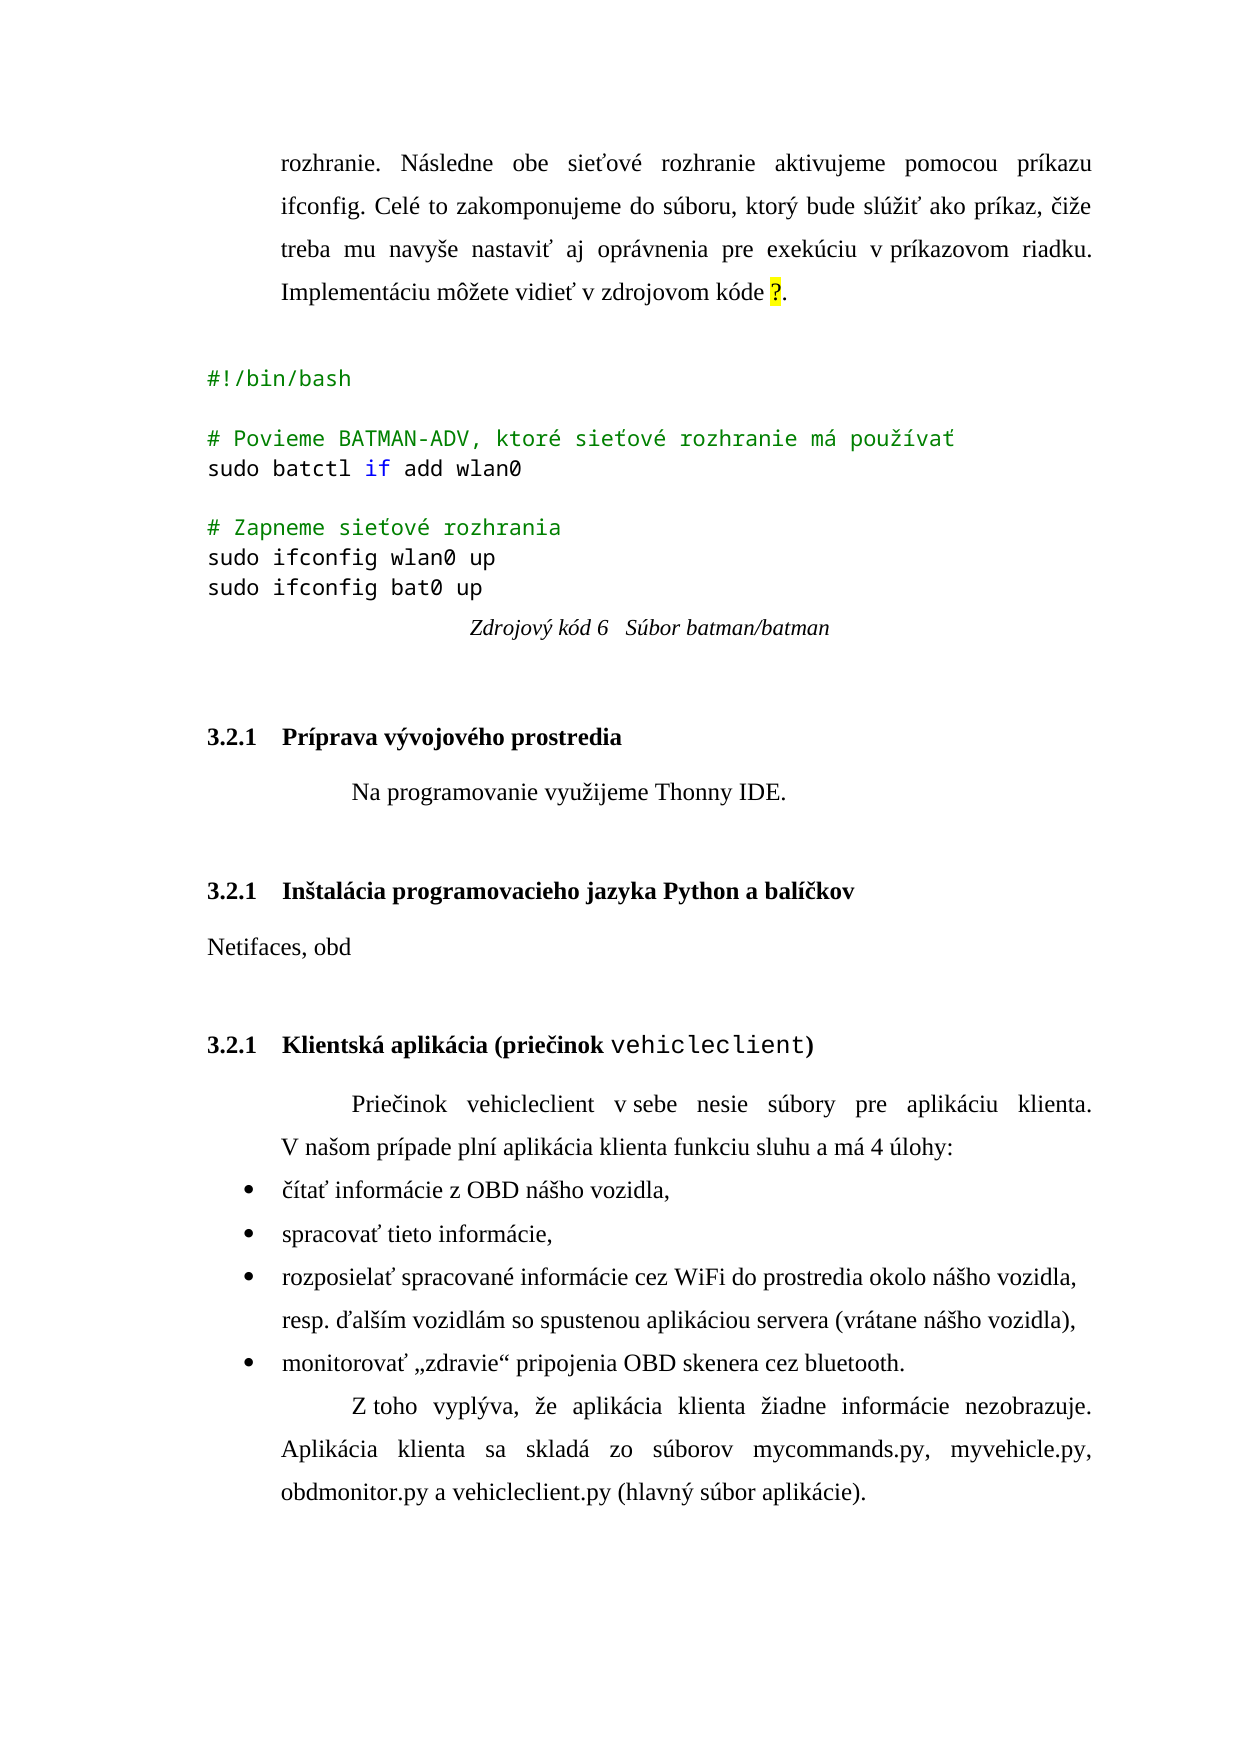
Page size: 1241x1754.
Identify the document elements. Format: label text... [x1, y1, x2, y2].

subtitle 3.2.1 Príprava vývojového prostredia [207, 722, 1092, 751]
text Na programovanie využijeme Thonny IDE. [281, 777, 1092, 806]
list rozposielať spracované informácie cez WiFi do prostredia okolo nášho vozidla, resp. ďalším vozidlám so spustenou aplikáciou servera (vrátane nášho vozidla), [244, 1262, 1092, 1334]
subtitle 3.2.1 Klientská aplikácia (priečinok vehicleclient) [207, 1031, 1092, 1061]
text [281, 148, 1092, 306]
list spracovať tieto informácie, [244, 1219, 1092, 1247]
text #!/bin/bash [207, 363, 1092, 393]
text Z toho vyplýva, že aplikácia klienta žiadne informácie nezobrazuje. Aplikácia klienta sa skladá zo súborov mycommands.py, myvehicle.py, obdmonitor.py a vehicleclient.py (hlavný súbor aplikácie). [281, 1391, 1092, 1506]
subtitle 3.2.1 Inštalácia programovacieho jazyka Python a balíčkov [207, 876, 1092, 905]
text Netifaces, obd [207, 932, 1092, 961]
list monitorovať „zdravie“ pripojenia OBD skenera cez bluetooth. [244, 1348, 1092, 1377]
text Priečinok vehicleclient v sebe nesie súbory pre aplikáciu klienta. V našom prípade plní aplikácia klienta funkciu sluhu a má 4 úlohy: [281, 1089, 1092, 1161]
text sudo ifconfig wlan0 up [207, 542, 1092, 572]
text # Povieme BATMAN-ADV, ktoré sieťové rozhranie má používať [207, 423, 1092, 453]
text # Zapneme sieťové rozhrania [207, 512, 1092, 542]
list čítať informácie z OBD nášho vozidla, [244, 1176, 1092, 1204]
text sudo batctl if add wlan0 [207, 453, 1092, 482]
text sudo ifconfig bat0 up [207, 572, 1092, 602]
